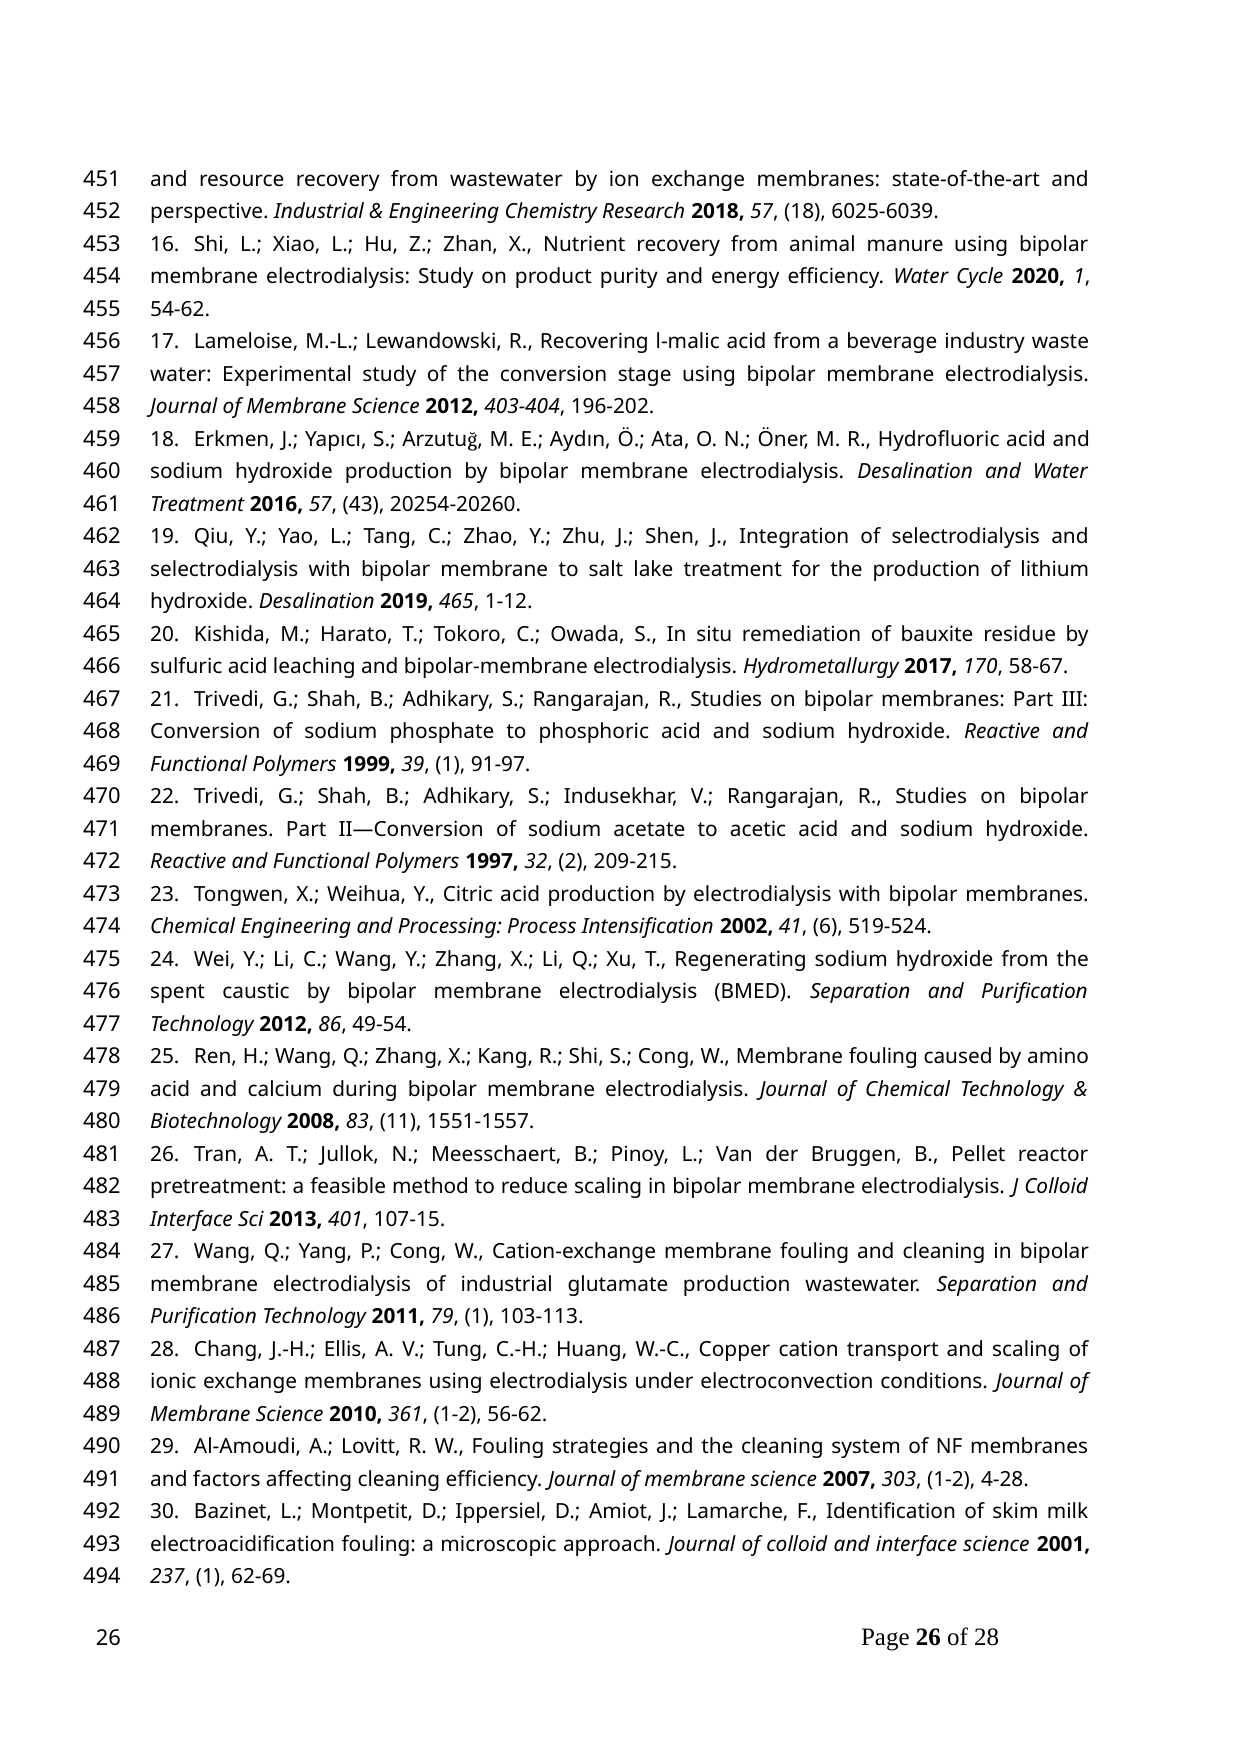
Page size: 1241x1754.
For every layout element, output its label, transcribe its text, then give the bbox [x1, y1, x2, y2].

text 21. Trivedi, G.; Shah, B.; Adhikary, S.; Rangarajan, R., Studies on bipolar membranes: Part III: Conversion of sodium phosphate to phosphoric acid and sodium hydroxide. Reactive and Functional Polymers 1999, 39, (1), 91-97. [150, 682, 1090, 779]
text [150, 162, 1090, 227]
text 29. Al-Amoudi, A.; Lovitt, R. W., Fouling strategies and the cleaning system of NF membranes and factors affecting cleaning efficiency. Journal of membrane science 2007, 303, (1-2), 4-28. [150, 1429, 1090, 1494]
text 30. Bazinet, L.; Montpetit, D.; Ippersiel, D.; Amiot, J.; Lamarche, F., Identification of skim milk electroacidification fouling: a microscopic approach. Journal of colloid and interface science 2001, 237, (1), 62-69. [150, 1494, 1090, 1592]
text 28. Chang, J.-H.; Ellis, A. V.; Tung, C.-H.; Huang, W.-C., Copper cation transport and scaling of ionic exchange membranes using electrodialysis under electroconvection conditions. Journal of Membrane Science 2010, 361, (1-2), 56-62. [150, 1332, 1090, 1429]
text 16. Shi, L.; Xiao, L.; Hu, Z.; Zhan, X., Nutrient recovery from animal manure using bipolar membrane electrodialysis: Study on product purity and energy efficiency. Water Cycle 2020, 1, 54-62. [150, 227, 1090, 324]
text 17. Lameloise, M.-L.; Lewandowski, R., Recovering l-malic acid from a beverage industry waste water: Experimental study of the conversion stage using bipolar membrane electrodialysis. Journal of Membrane Science 2012, 403-404, 196-202. [150, 324, 1090, 422]
text 22. Trivedi, G.; Shah, B.; Adhikary, S.; Indusekhar, V.; Rangarajan, R., Studies on bipolar membranes. Part II—Conversion of sodium acetate to acetic acid and sodium hydroxide. Reactive and Functional Polymers 1997, 32, (2), 209-215. [150, 779, 1090, 877]
text 23. Tongwen, X.; Weihua, Y., Citric acid production by electrodialysis with bipolar membranes. Chemical Engineering and Processing: Process Intensification 2002, 41, (6), 519-524. [150, 877, 1090, 942]
text 24. Wei, Y.; Li, C.; Wang, Y.; Zhang, X.; Li, Q.; Xu, T., Regenerating sodium hydroxide from the spent caustic by bipolar membrane electrodialysis (BMED). Separation and Purification Technology 2012, 86, 49-54. [150, 942, 1090, 1039]
text 18. Erkmen, J.; Yapıcı, S.; Arzutuğ, M. E.; Aydın, Ö.; Ata, O. N.; Öner, M. R., Hydrofluoric acid and sodium hydroxide production by bipolar membrane electrodialysis. Desalination and Water Treatment 2016, 57, (43), 20254-20260. [150, 422, 1090, 519]
text 19. Qiu, Y.; Yao, L.; Tang, C.; Zhao, Y.; Zhu, J.; Shen, J., Integration of selectrodialysis and selectrodialysis with bipolar membrane to salt lake treatment for the production of lithium hydroxide. Desalination 2019, 465, 1-12. [150, 519, 1090, 617]
text 27. Wang, Q.; Yang, P.; Cong, W., Cation-exchange membrane fouling and cleaning in bipolar membrane electrodialysis of industrial glutamate production wastewater. Separation and Purification Technology 2011, 79, (1), 103-113. [150, 1234, 1090, 1332]
text 20. Kishida, M.; Harato, T.; Tokoro, C.; Owada, S., In situ remediation of bauxite residue by sulfuric acid leaching and bipolar-membrane electrodialysis. Hydrometallurgy 2017, 170, 58-67. [150, 617, 1090, 682]
text 26. Tran, A. T.; Jullok, N.; Meesschaert, B.; Pinoy, L.; Van der Bruggen, B., Pellet reactor pretreatment: a feasible method to reduce scaling in bipolar membrane electrodialysis. J Colloid Interface Sci 2013, 401, 107-15. [150, 1137, 1090, 1234]
text 25. Ren, H.; Wang, Q.; Zhang, X.; Kang, R.; Shi, S.; Cong, W., Membrane fouling caused by amino acid and calcium during bipolar membrane electrodialysis. Journal of Chemical Technology & Biotechnology 2008, 83, (11), 1551-1557. [150, 1039, 1090, 1137]
